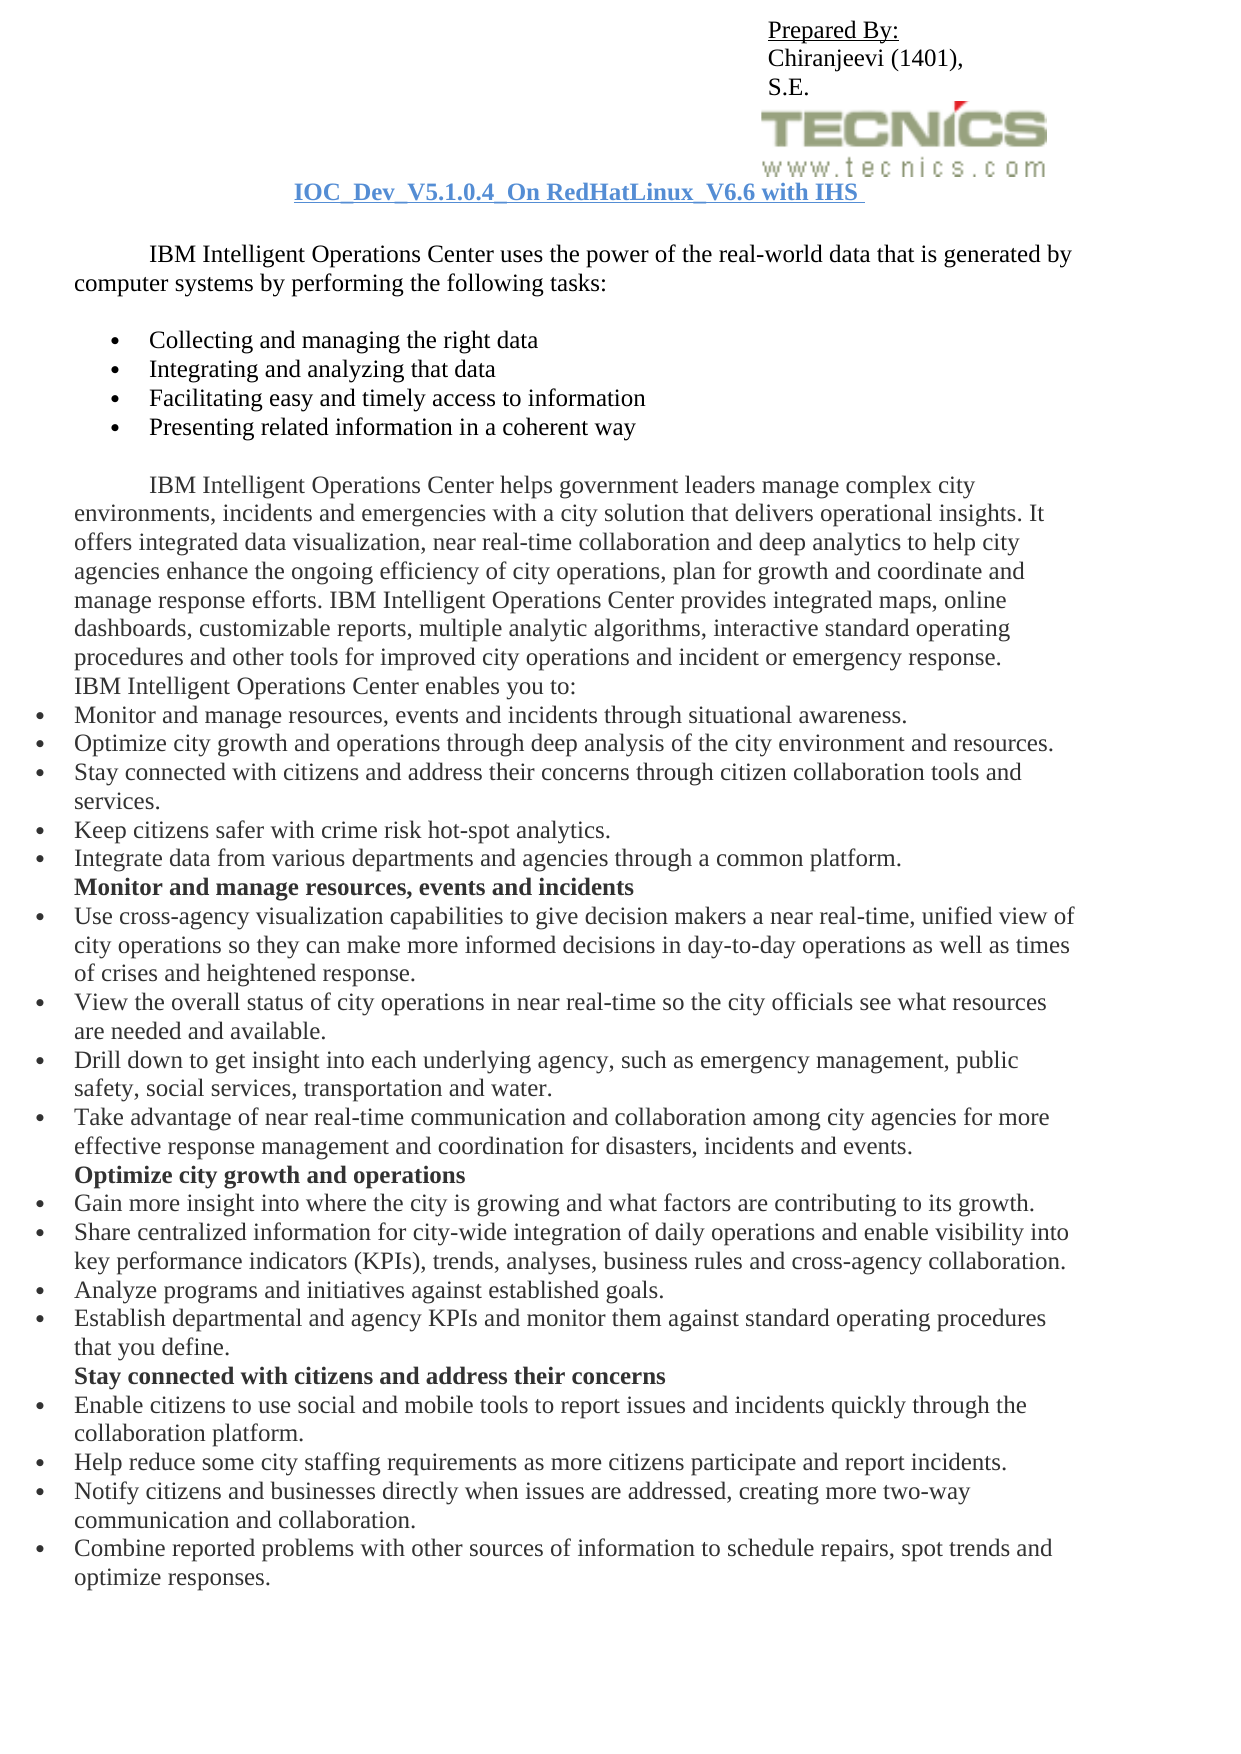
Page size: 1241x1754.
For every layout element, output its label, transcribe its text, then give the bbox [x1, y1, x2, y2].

list Share centralized information for city-wide integration of daily operations and enable visibility into key performance indicators (KPIs), trends, analyses, business rules and cross-agency collaboration. [36, 1217, 1078, 1275]
list Establish departmental and agency KPIs and monitor them against standard operating procedures that you define. [36, 1303, 1078, 1361]
text IBM Intelligent Operations Center enables you to: [74, 671, 1078, 700]
list Combine reported problems with other sources of information to schedule repairs, spot trends and optimize responses. [36, 1533, 1078, 1591]
list Enable citizens to use social and mobile tools to report issues and incidents quickly through the collaboration platform. [36, 1390, 1078, 1447]
text Chiranjeevi (1401), [74, 43, 1078, 72]
text Stay connected with citizens and address their concerns [74, 1361, 1078, 1390]
list Integrate data from various departments and agencies through a common platform. [36, 843, 1078, 872]
list Gain more insight into where the city is growing and what factors are contributing to its growth. [36, 1188, 1078, 1217]
picture [761, 101, 1047, 177]
text IOC_Dev_V5.1.0.4_On RedHatLinux_V6.6 with IHS [74, 177, 1078, 205]
list Drill down to get insight into each underlying agency, such as emergency management, public safety, social services, transportation and water. [36, 1045, 1078, 1102]
list Notify citizens and businesses directly when issues are addressed, creating more two-way communication and collaboration. [36, 1476, 1078, 1533]
list View the overall status of city operations in near real-time so the city officials see what resources are needed and available. [36, 987, 1078, 1045]
list Use cross-agency visualization capabilities to give decision makers a near real-time, unified view of city operations so they can make more informed decisions in day-to-day operations as well as times of crises and heightened response. [36, 901, 1078, 987]
list Optimize city growth and operations through deep analysis of the city environment and resources. [36, 728, 1078, 757]
list Analyze programs and initiatives against established goals. [36, 1275, 1078, 1303]
text Monitor and manage resources, events and incidents [74, 872, 1078, 901]
list Keep citizens safer with crime risk hot-spot analytics. [36, 815, 1078, 843]
list Stay connected with citizens and address their concerns through citizen collaboration tools and services. [36, 757, 1078, 815]
list Collecting and managing the right data [111, 326, 1078, 354]
list Integrating and analyzing that data [111, 354, 1078, 383]
text IBM Intelligent Operations Center helps government leaders manage complex city environments, incidents and emergencies with a city solution that delivers operational insights. It offers integrated data visualization, near real-time collaboration and deep analytics to help city agencies enhance the ongoing efficiency of city operations, plan for growth and coordinate and manage response efforts. IBM Intelligent Operations Center provides integrated maps, online dashboards, customizable reports, multiple analytic algorithms, interactive standard operating procedures and other tools for improved city operations and incident or emergency response. [74, 470, 1078, 671]
text S.E. [74, 72, 1078, 101]
list Presenting related information in a coherent way [111, 412, 1078, 441]
list Help reduce some city staffing requirements as more citizens participate and report incidents. [36, 1447, 1078, 1476]
list Facilitating easy and timely access to information [111, 383, 1078, 412]
list Monitor and manage resources, events and incidents through situational awareness. [36, 700, 1078, 728]
text Prepared By: [74, 15, 1078, 43]
text Optimize city growth and operations [74, 1160, 1078, 1188]
list Take advantage of near real-time communication and collaboration among city agencies for more effective response management and coordination for disasters, incidents and events. [36, 1102, 1078, 1160]
text IBM Intelligent Operations Center uses the power of the real-world data that is generated by computer systems by performing the following tasks: [74, 239, 1078, 296]
